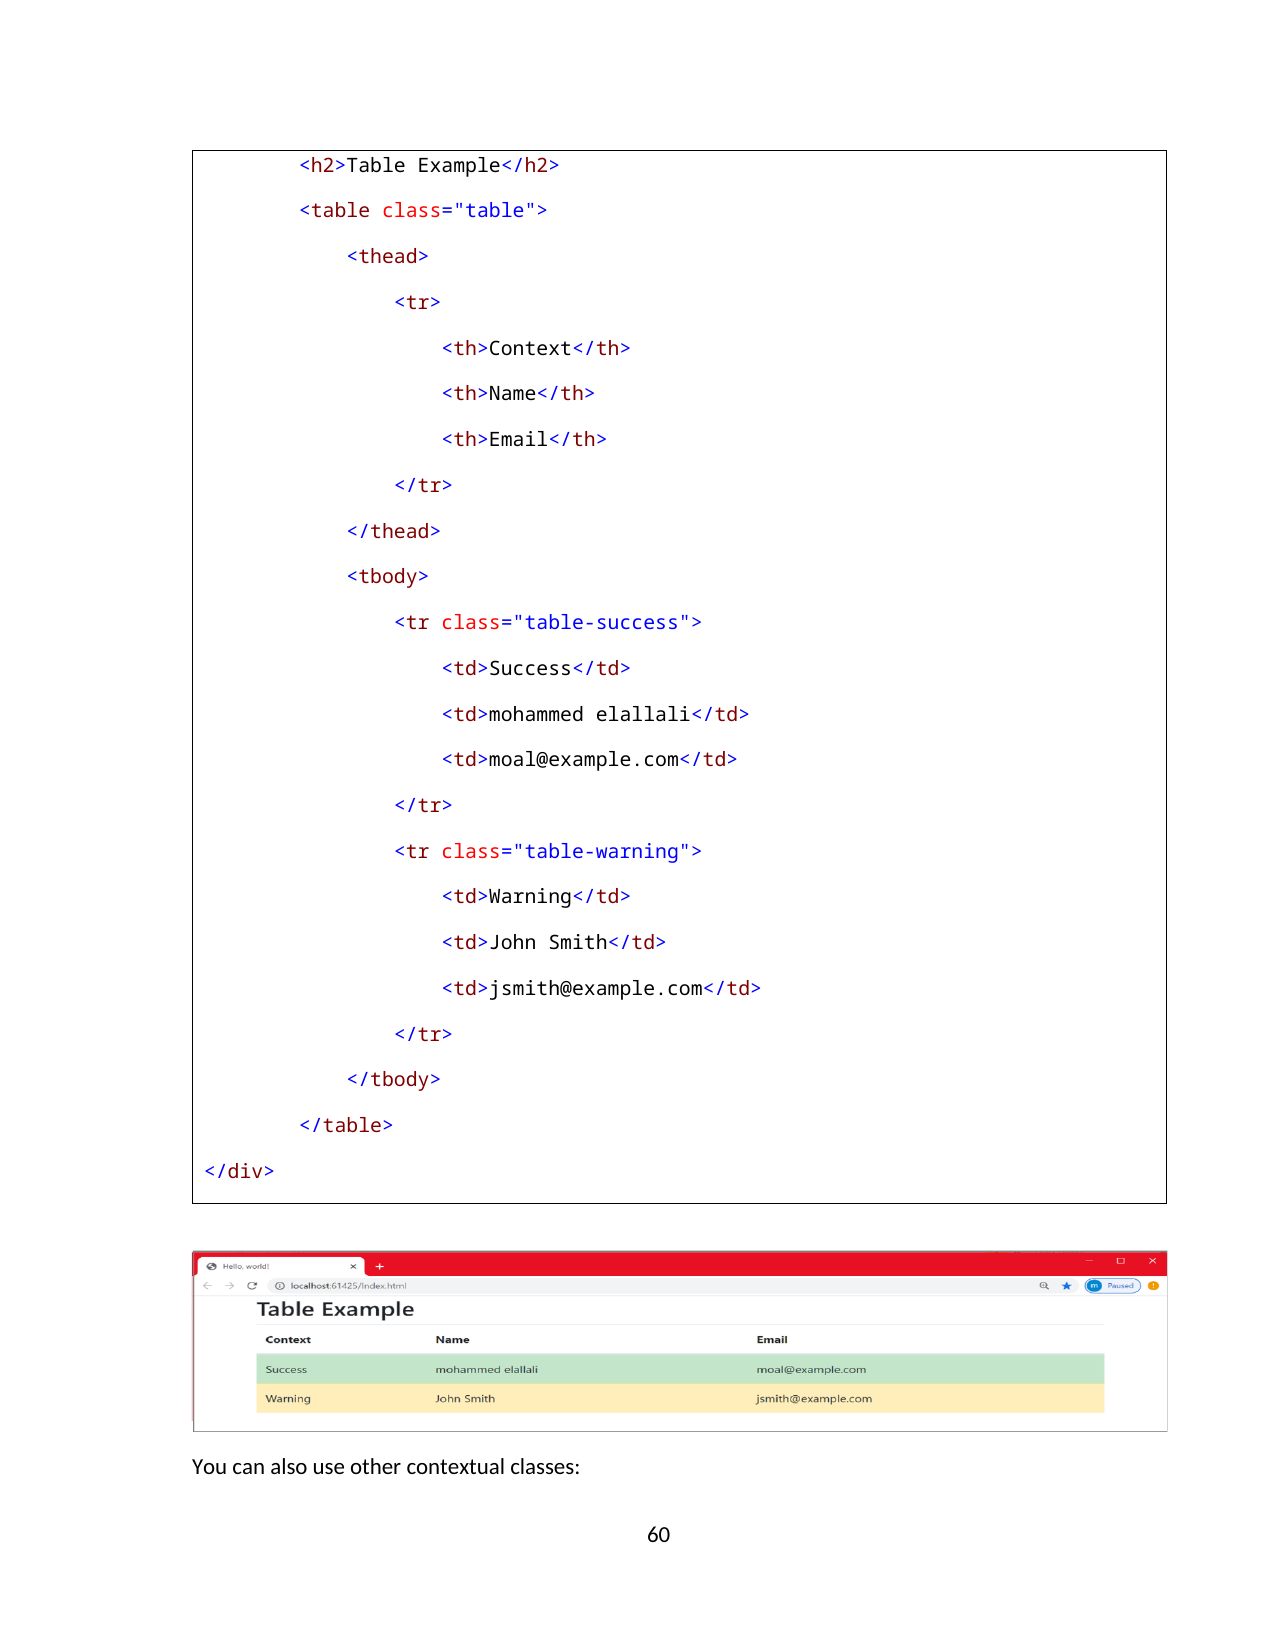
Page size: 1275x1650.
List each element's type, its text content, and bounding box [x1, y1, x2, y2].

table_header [193, 151, 1166, 1203]
text You can also use other contextual classes: [192, 1452, 1125, 1480]
picture [191, 1250, 1168, 1434]
